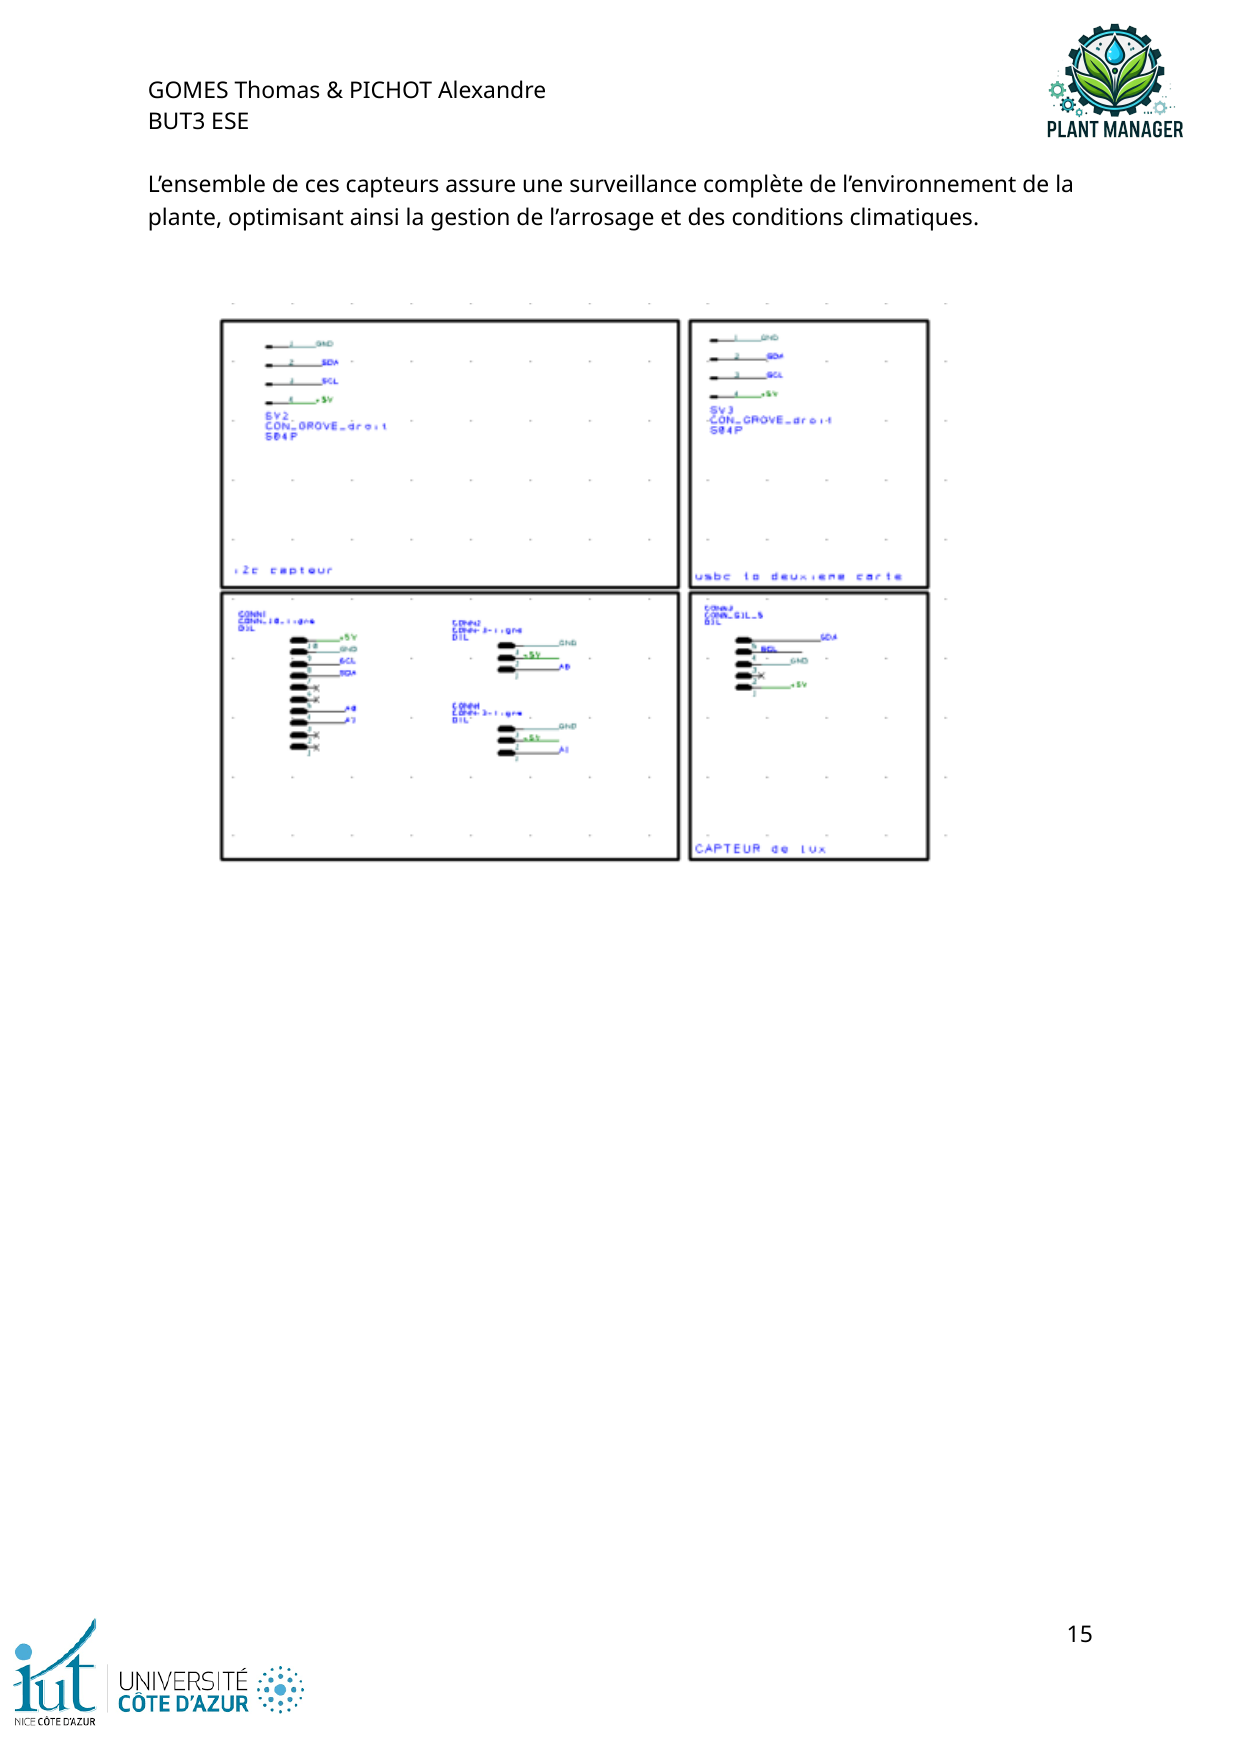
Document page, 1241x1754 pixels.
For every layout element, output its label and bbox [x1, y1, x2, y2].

picture [1044, 20, 1185, 146]
picture [204, 168, 960, 739]
picture [8, 1610, 307, 1731]
